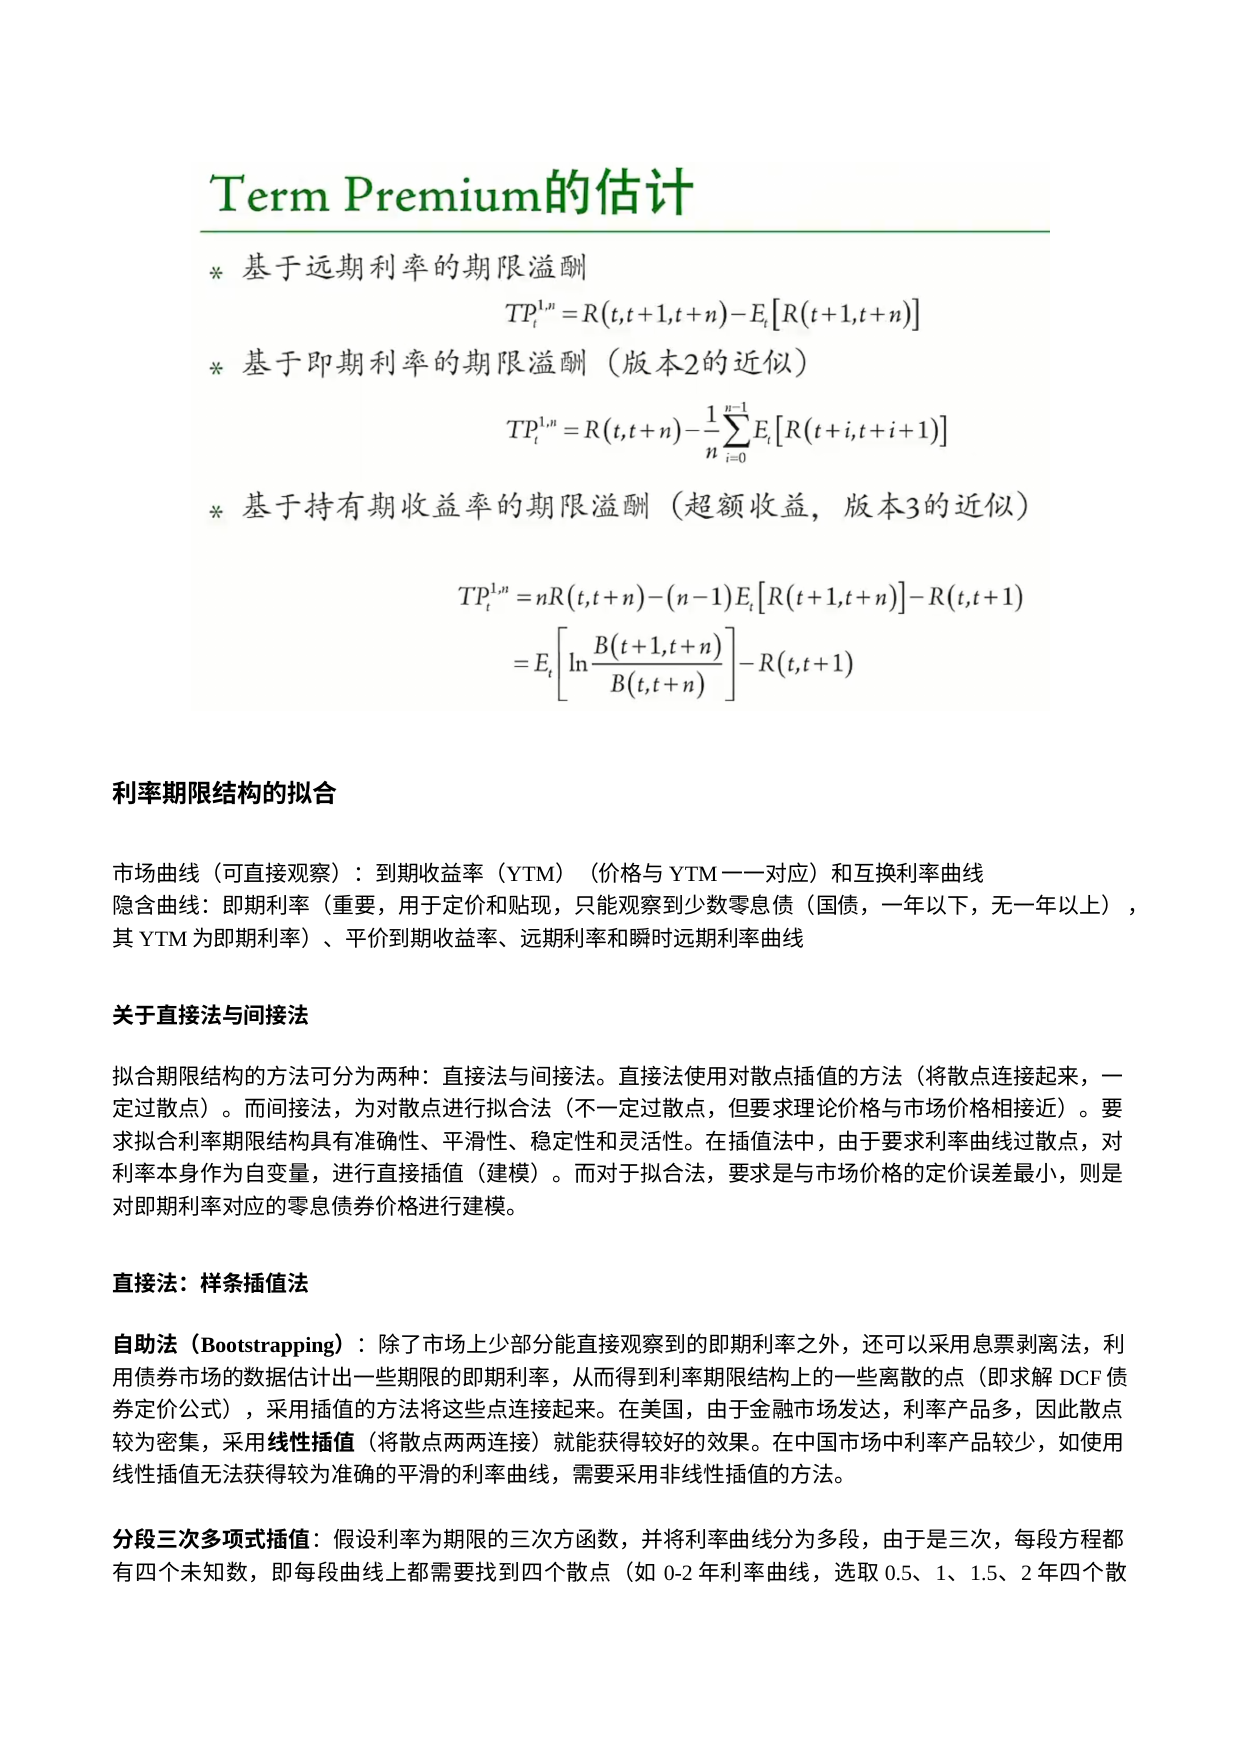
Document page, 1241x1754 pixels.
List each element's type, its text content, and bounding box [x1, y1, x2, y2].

picture [190, 162, 1050, 711]
text 自助法（Bootstrapping）：除了市场上少部分能直接观察到的即期利率之外，还可以采用息票剥离法，利用债券市场的数据估计出一些期限的即期利率，从而得到利率期限结构上的一些离散的点（即求解DCF债券定价公式），采用插值的方法将这些点连接起来。在美国，由于金融市场发达，利率产品多，因此散点较为密集，采用线性插值（将散点两两连接）就能获得较好的效果。在中国市场中利率产品较少，如使用线性插值无法获得较为准确的平滑的利率曲线，需要采用非线性插值的方法。 [112, 1327, 1128, 1489]
text 隐含曲线：即期利率（重要，用于定价和贴现，只能观察到少数零息债（国债，一年以下，无一年以上），其YTM为即期利率）、平价到期收益率、远期利率和瞬时远期利率曲线 [112, 888, 1128, 953]
subtitle 直接法：样条插值法 [112, 1266, 1128, 1298]
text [112, 1522, 1128, 1587]
subtitle 利率期限结构的拟合 [112, 759, 1128, 824]
text 拟合期限结构的方法可分为两种：直接法与间接法。直接法使用对散点插值的方法（将散点连接起来，一定过散点）。而间接法，为对散点进行拟合法（不一定过散点，但要求理论价格与市场价格相接近）。要求拟合利率期限结构具有准确性、平滑性、稳定性和灵活性。在插值法中，由于要求利率曲线过散点，对利率本身作为自变量，进行直接插值（建模）。而对于拟合法，要求是与市场价格的定价误差最小，则是对即期利率对应的零息债券价格进行建模。 [112, 1058, 1128, 1221]
text 市场曲线（可直接观察）：到期收益率（YTM）（价格与YTM一一对应）和互换利率曲线 [112, 855, 1128, 888]
subtitle 关于直接法与间接法 [112, 998, 1128, 1030]
